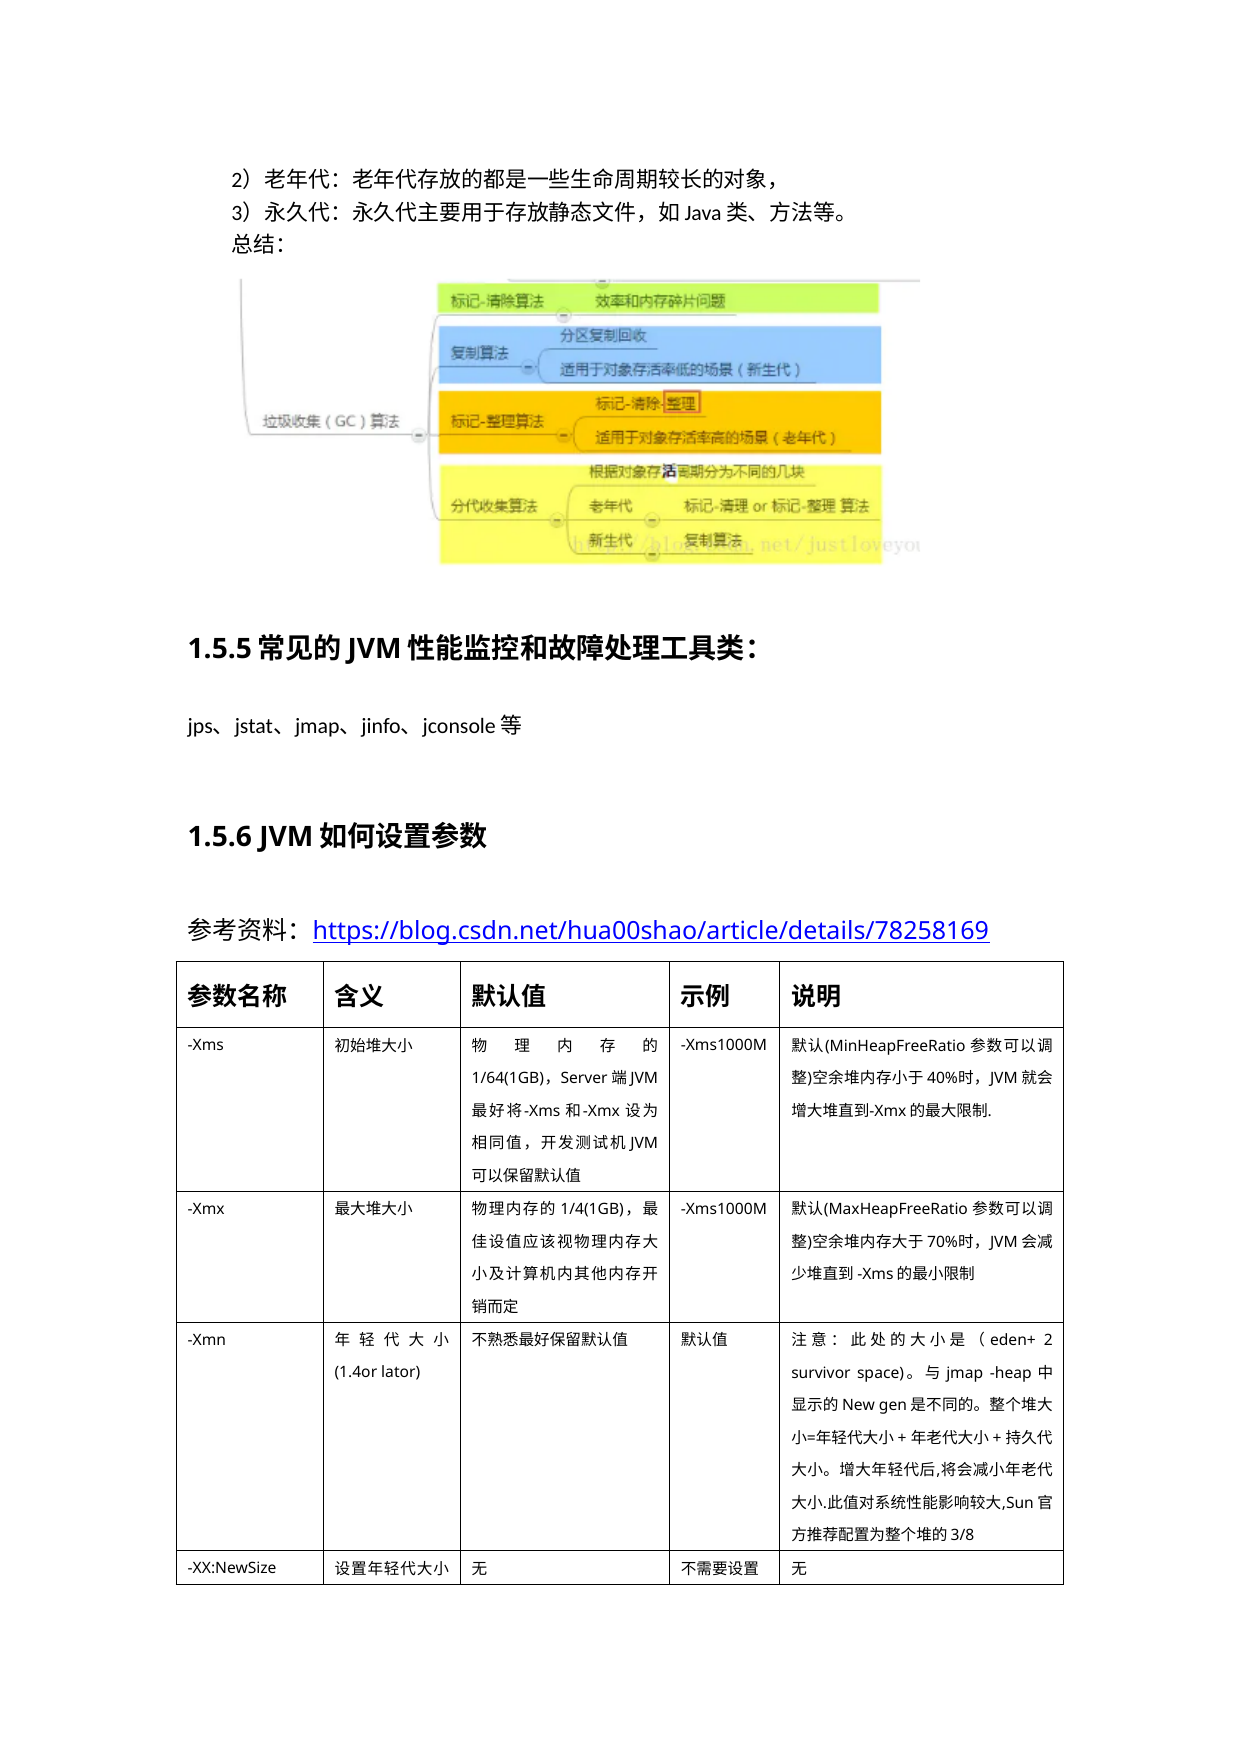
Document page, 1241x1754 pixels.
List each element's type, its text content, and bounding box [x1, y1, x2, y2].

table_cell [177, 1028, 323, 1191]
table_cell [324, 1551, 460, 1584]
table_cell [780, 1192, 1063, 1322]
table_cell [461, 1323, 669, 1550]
list 永久代：永久代主要用于存放静态文件，如Java类、方法等。 [187, 194, 1053, 227]
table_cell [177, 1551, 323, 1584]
subtitle 1.5.6 JVM如何设置参数 [187, 802, 1053, 867]
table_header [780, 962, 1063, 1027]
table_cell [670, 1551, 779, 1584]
list 老年代：老年代存放的都是一些生命周期较长的对象， [187, 162, 1053, 194]
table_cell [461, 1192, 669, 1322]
text jps、jstat、jmap、jinfo、jconsole等 [187, 708, 1053, 740]
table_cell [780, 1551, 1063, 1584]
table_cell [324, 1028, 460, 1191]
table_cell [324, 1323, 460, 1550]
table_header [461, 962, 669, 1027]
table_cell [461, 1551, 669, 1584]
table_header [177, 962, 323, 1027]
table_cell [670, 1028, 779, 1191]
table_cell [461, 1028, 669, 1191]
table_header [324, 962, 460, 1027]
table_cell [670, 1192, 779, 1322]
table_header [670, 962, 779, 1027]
text 参考资料：https://blog.csdn.net/hua00shao/article/details/78258169 [187, 896, 1053, 961]
text 总结： [187, 227, 1053, 259]
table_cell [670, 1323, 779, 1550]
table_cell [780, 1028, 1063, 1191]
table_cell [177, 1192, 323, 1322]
subtitle 1.5.5常见的JVM性能监控和故障处理工具类： [187, 614, 1053, 679]
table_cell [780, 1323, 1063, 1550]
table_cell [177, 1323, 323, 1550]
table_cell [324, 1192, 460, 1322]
picture [231, 259, 921, 574]
